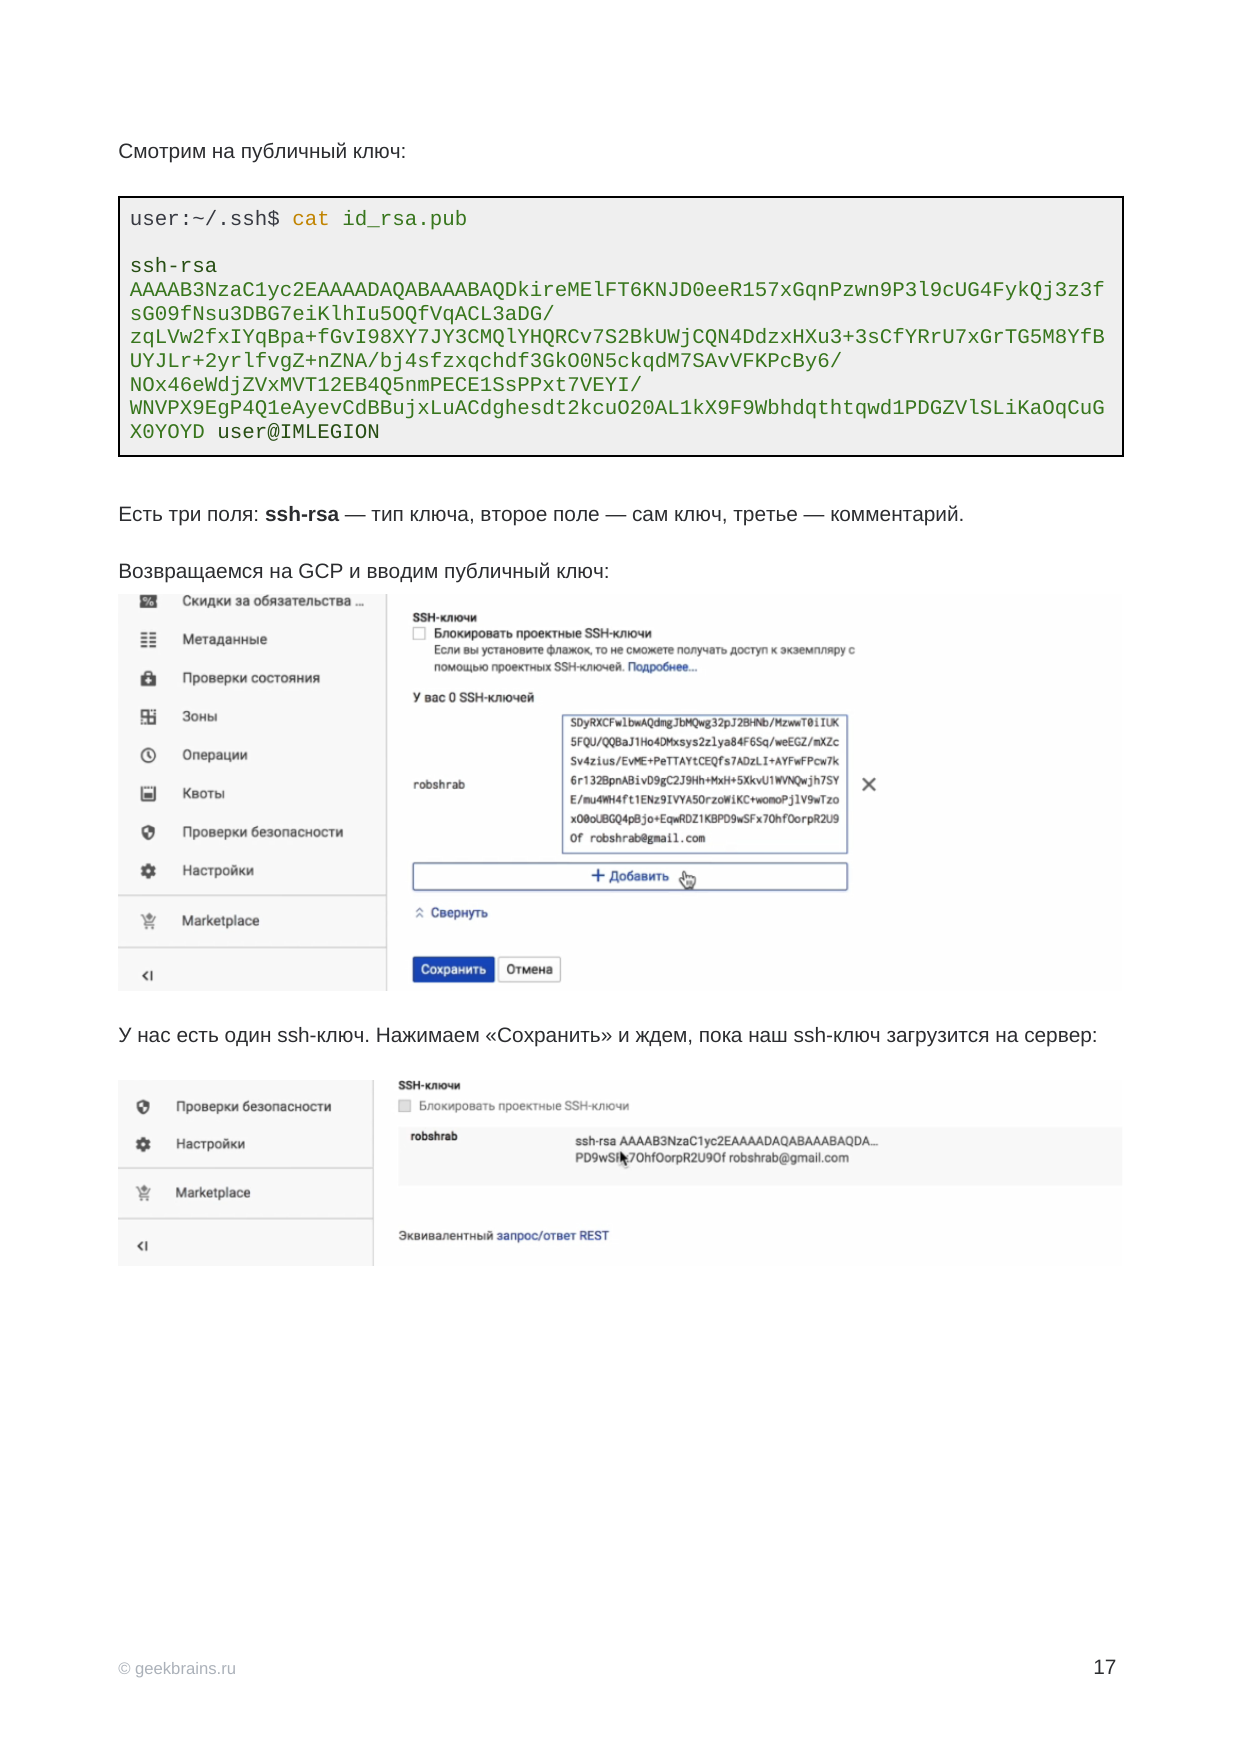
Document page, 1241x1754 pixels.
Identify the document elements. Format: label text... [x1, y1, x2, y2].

text Смотрим на публичный ключ: [118, 139, 1122, 163]
picture [118, 1080, 1123, 1266]
text Есть три поля: ssh-rsa — тип ключа, второе поле — сам ключ, третье — комментарий. [118, 502, 1122, 526]
text У нас есть один ssh-ключ. Нажимаем «Сохранить» и ждем, пока наш ssh-ключ загрузится на сервер: [118, 1023, 1122, 1047]
text Возвращаемся на GCP и вводим публичный ключ: [118, 559, 1122, 594]
picture [118, 594, 1123, 991]
table_header user:~/.ssh$ cat id_rsa.pub ssh-rsa AAAAB3NzaC1yc2EAAAADAQABAAABAQDkireMElFT6KNJD0eeR157xGqnPzwn9P3l9cUG4FykQj3z3fsG09fNsu3DBG7eiKlhIu5OQfVqACL3aDG/zqLVw2fxIYqBpa+fGvI98XY7JY3CMQlYHQRCv7S2BkUWjCQN4DdzxHXu3+3sCfYRrU7xGrTG5M8YfBUYJLr+2yrlfvgZ+nZNA/bj4sfzxqchdf3GkO0N5ckqdM7SAvVFKPcBy6/NOx46eWdjZVxMVT12EB4Q5nmPECE1SsPPxt7VEYI/WNVPX9EgP4Q1eAyevCdBBujxLuACdghesdt2kcuO20AL1kX9F9Wbhdqthtqwd1PDGZVlSLiKaOqCuGX0YOYD user@IMLEGION [120, 198, 1122, 455]
